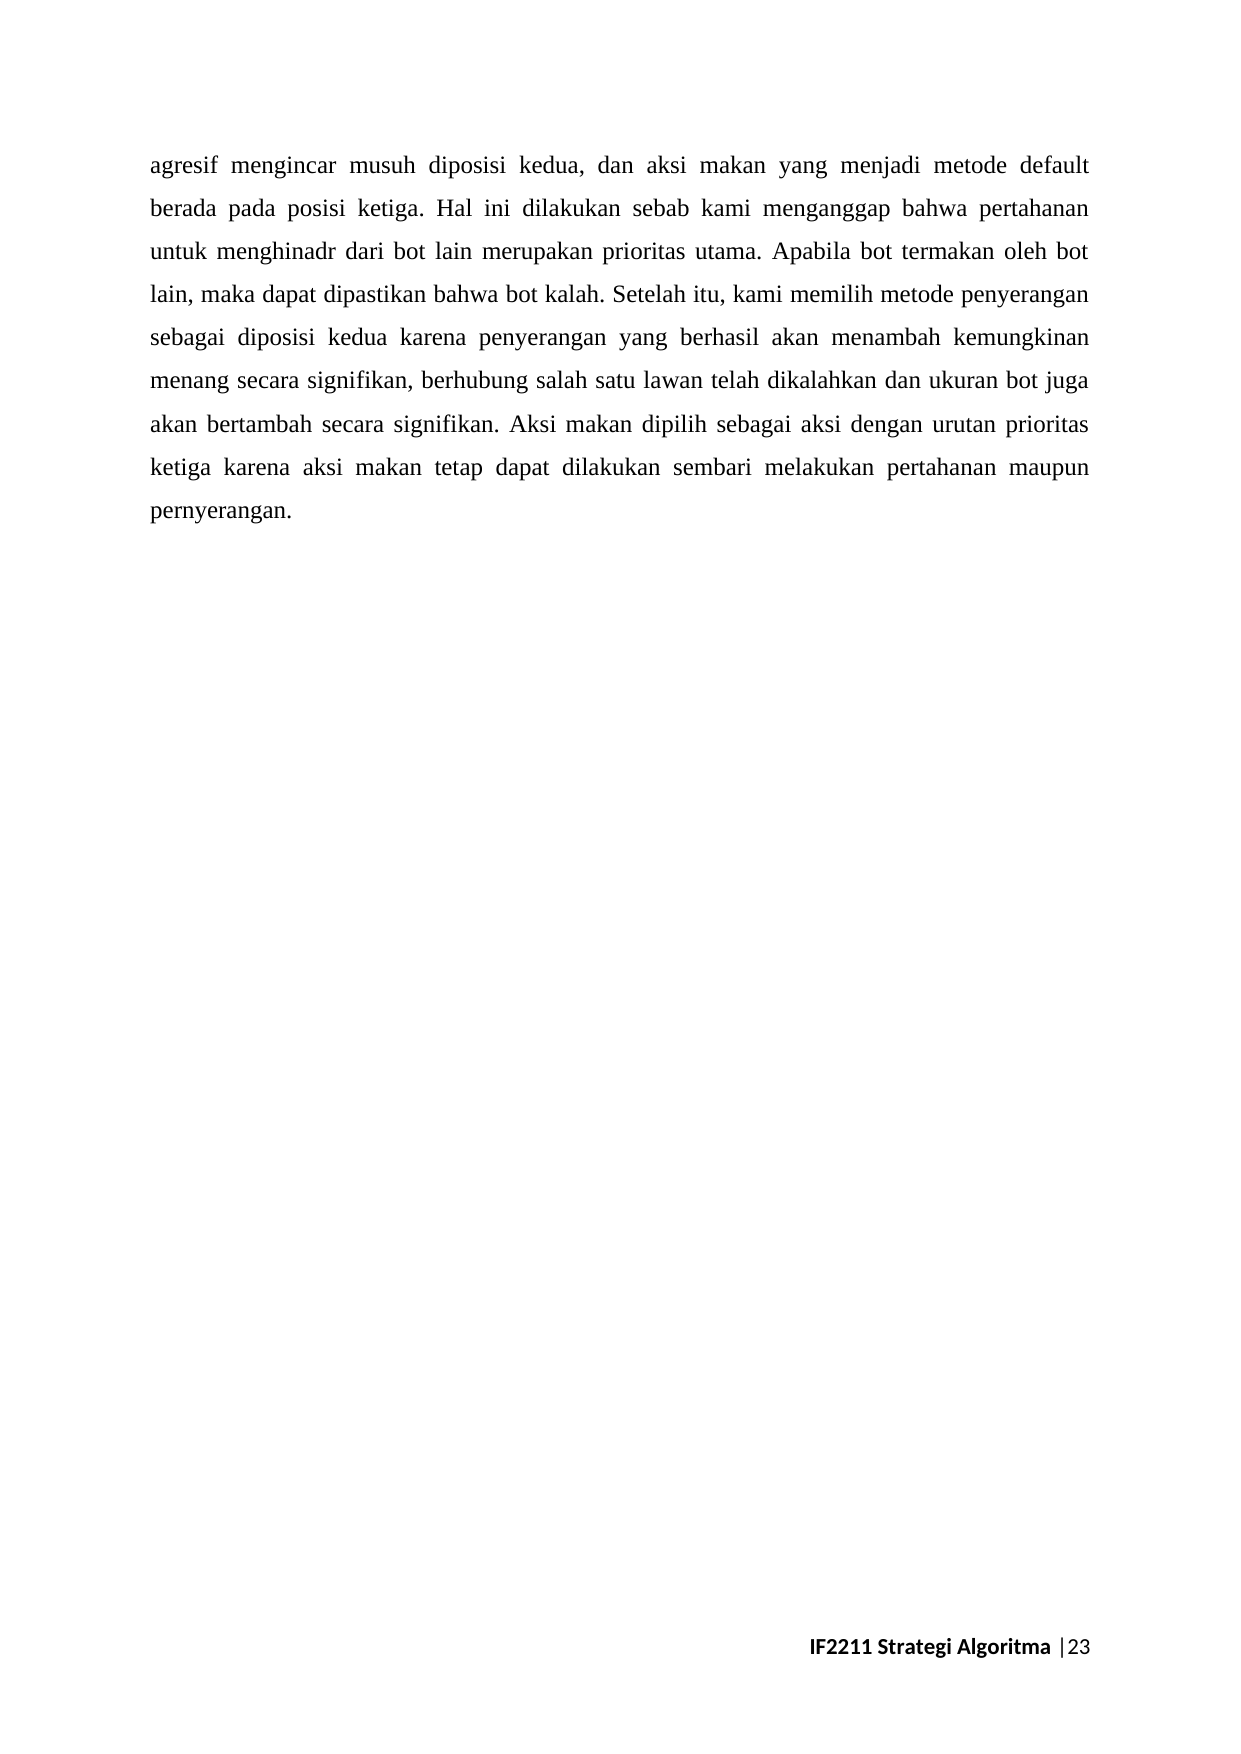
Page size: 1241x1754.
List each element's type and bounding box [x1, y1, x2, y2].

text [150, 150, 1090, 524]
